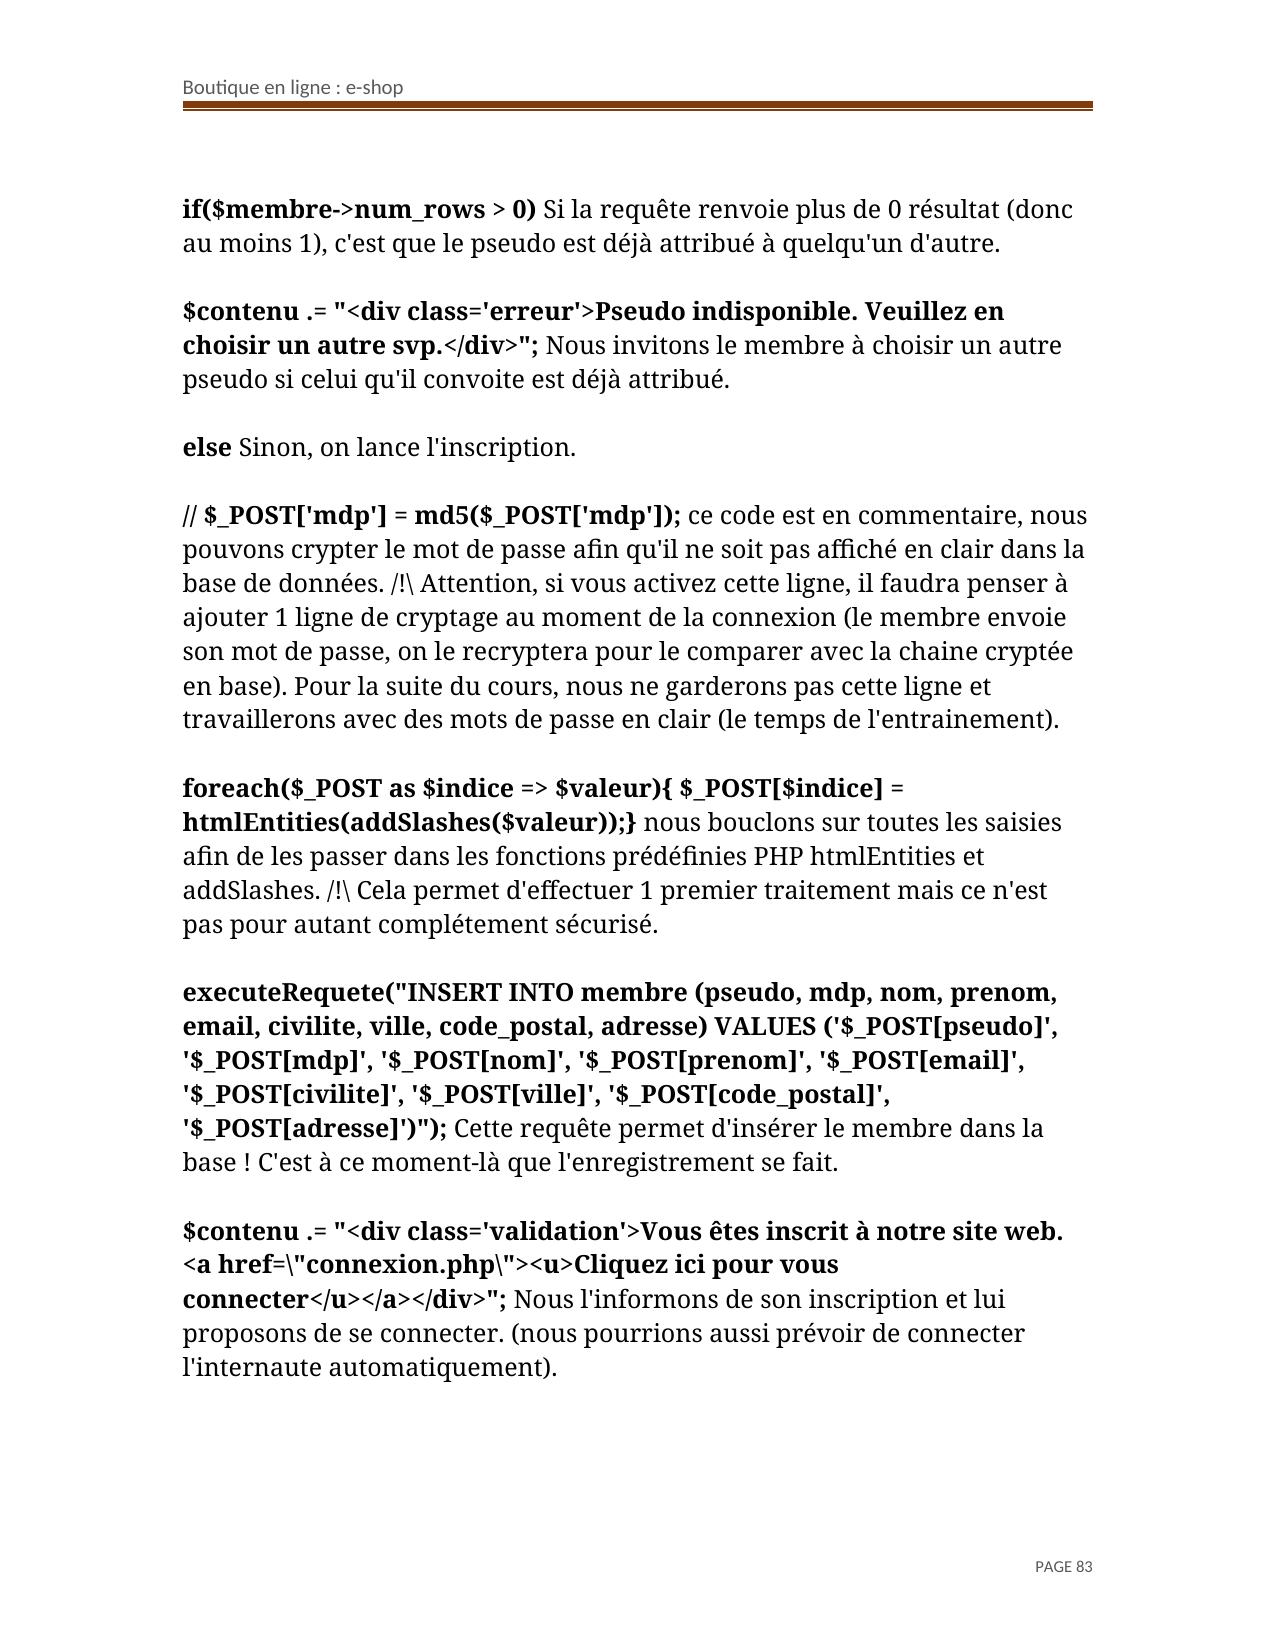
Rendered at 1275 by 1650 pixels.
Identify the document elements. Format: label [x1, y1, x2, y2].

text [182, 191, 1093, 1383]
